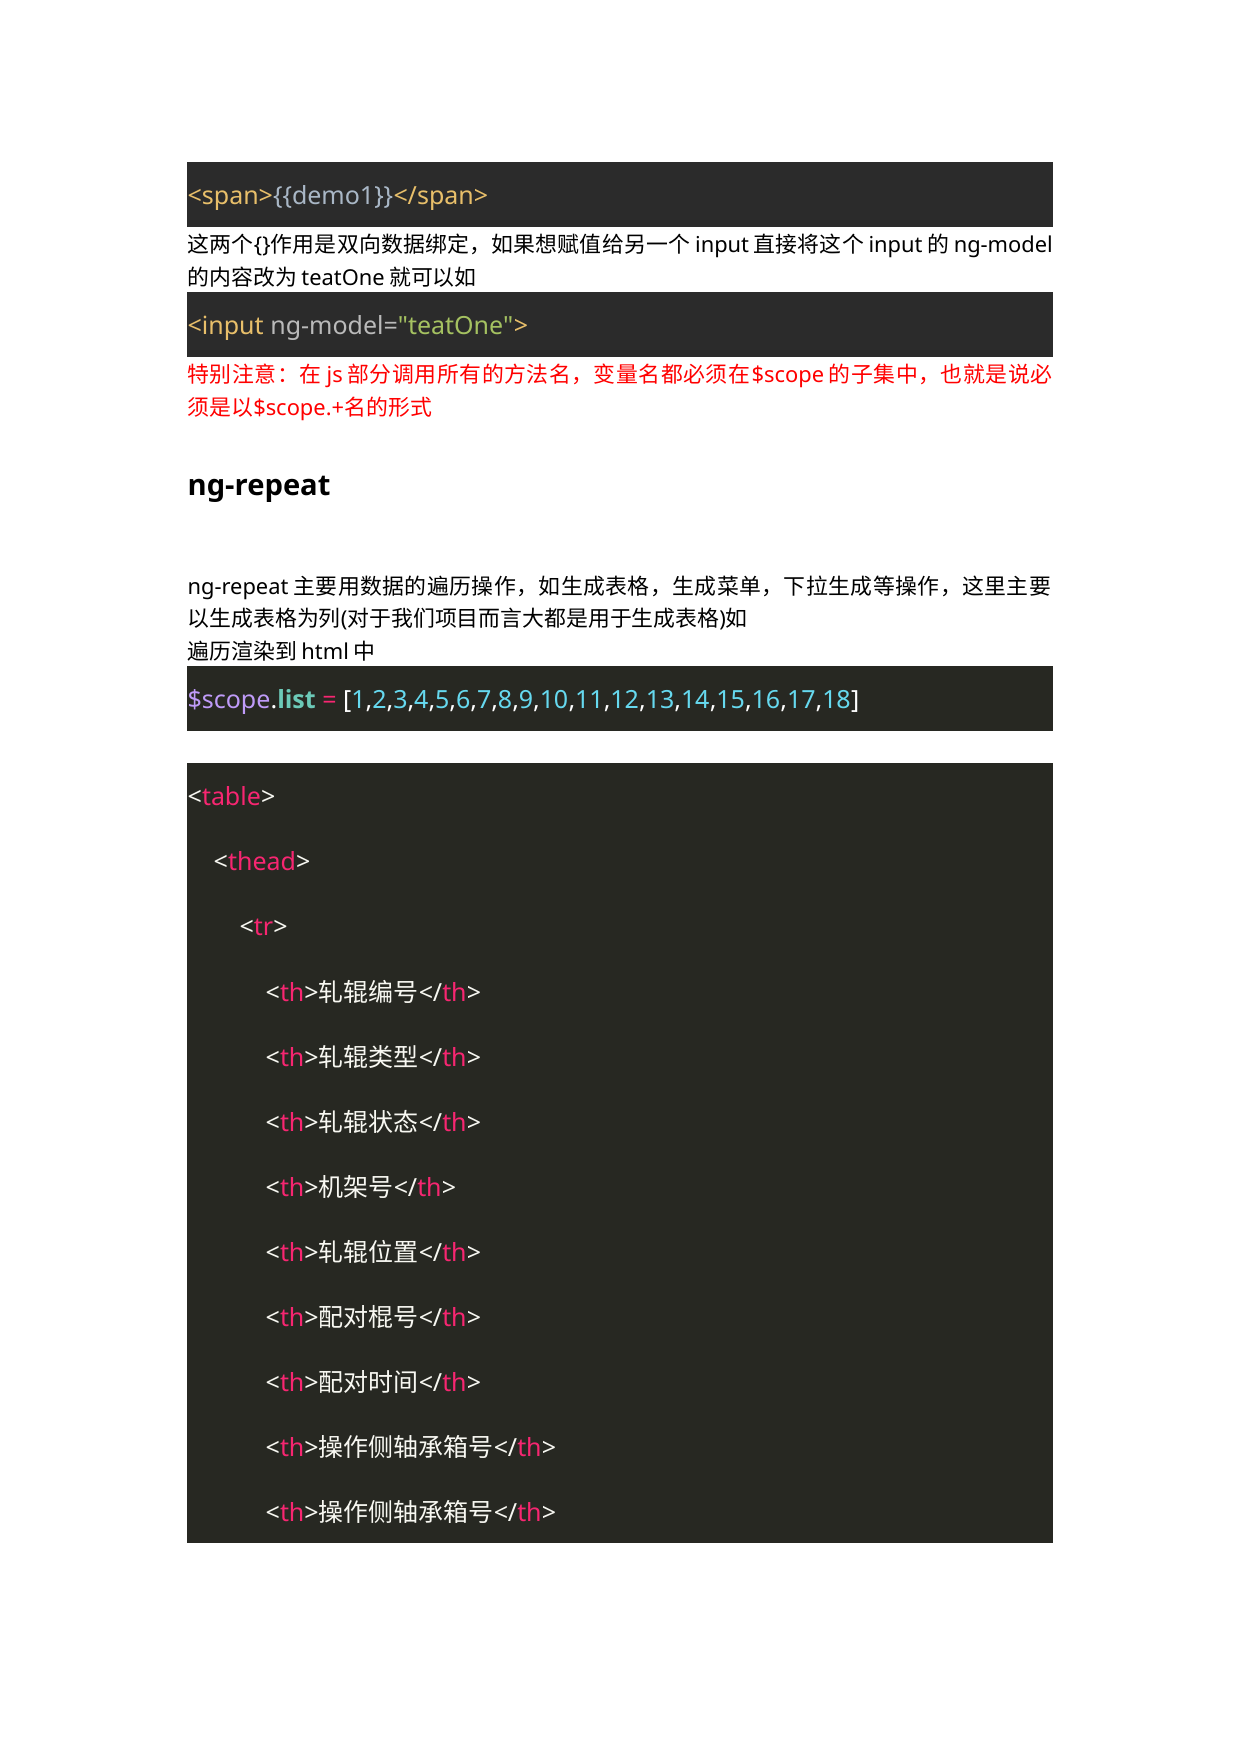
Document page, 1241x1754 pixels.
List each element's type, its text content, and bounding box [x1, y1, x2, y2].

text 这两个{}作用是双向数据绑定，如果想赋值给另一个input直接将这个input的ng-model的内容改为teatOne就可以如 [187, 227, 1053, 292]
text $scope.list = [1,2,3,4,5,6,7,8,9,10,11,12,13,14,15,16,17,18] [187, 666, 1053, 731]
text ng-repeat主要用数据的遍历操作，如生成表格，生成菜单，下拉生成等操作，这里主要以生成表格为列(对于我们项目而言大都是用于生成表格)如 [187, 568, 1053, 633]
text 遍历渲染到html中 [187, 633, 1053, 666]
text <input ng-model="teatOne"> [187, 292, 1053, 357]
text <span>{{demo1}}</span> [187, 162, 1053, 227]
text 特别注意：在js部分调用所有的方法名，变量名都必须在$scope的子集中，也就是说必须是以$scope.+名的形式 [187, 357, 1053, 422]
subtitle ng-repeat [187, 451, 1053, 516]
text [187, 763, 1053, 1543]
